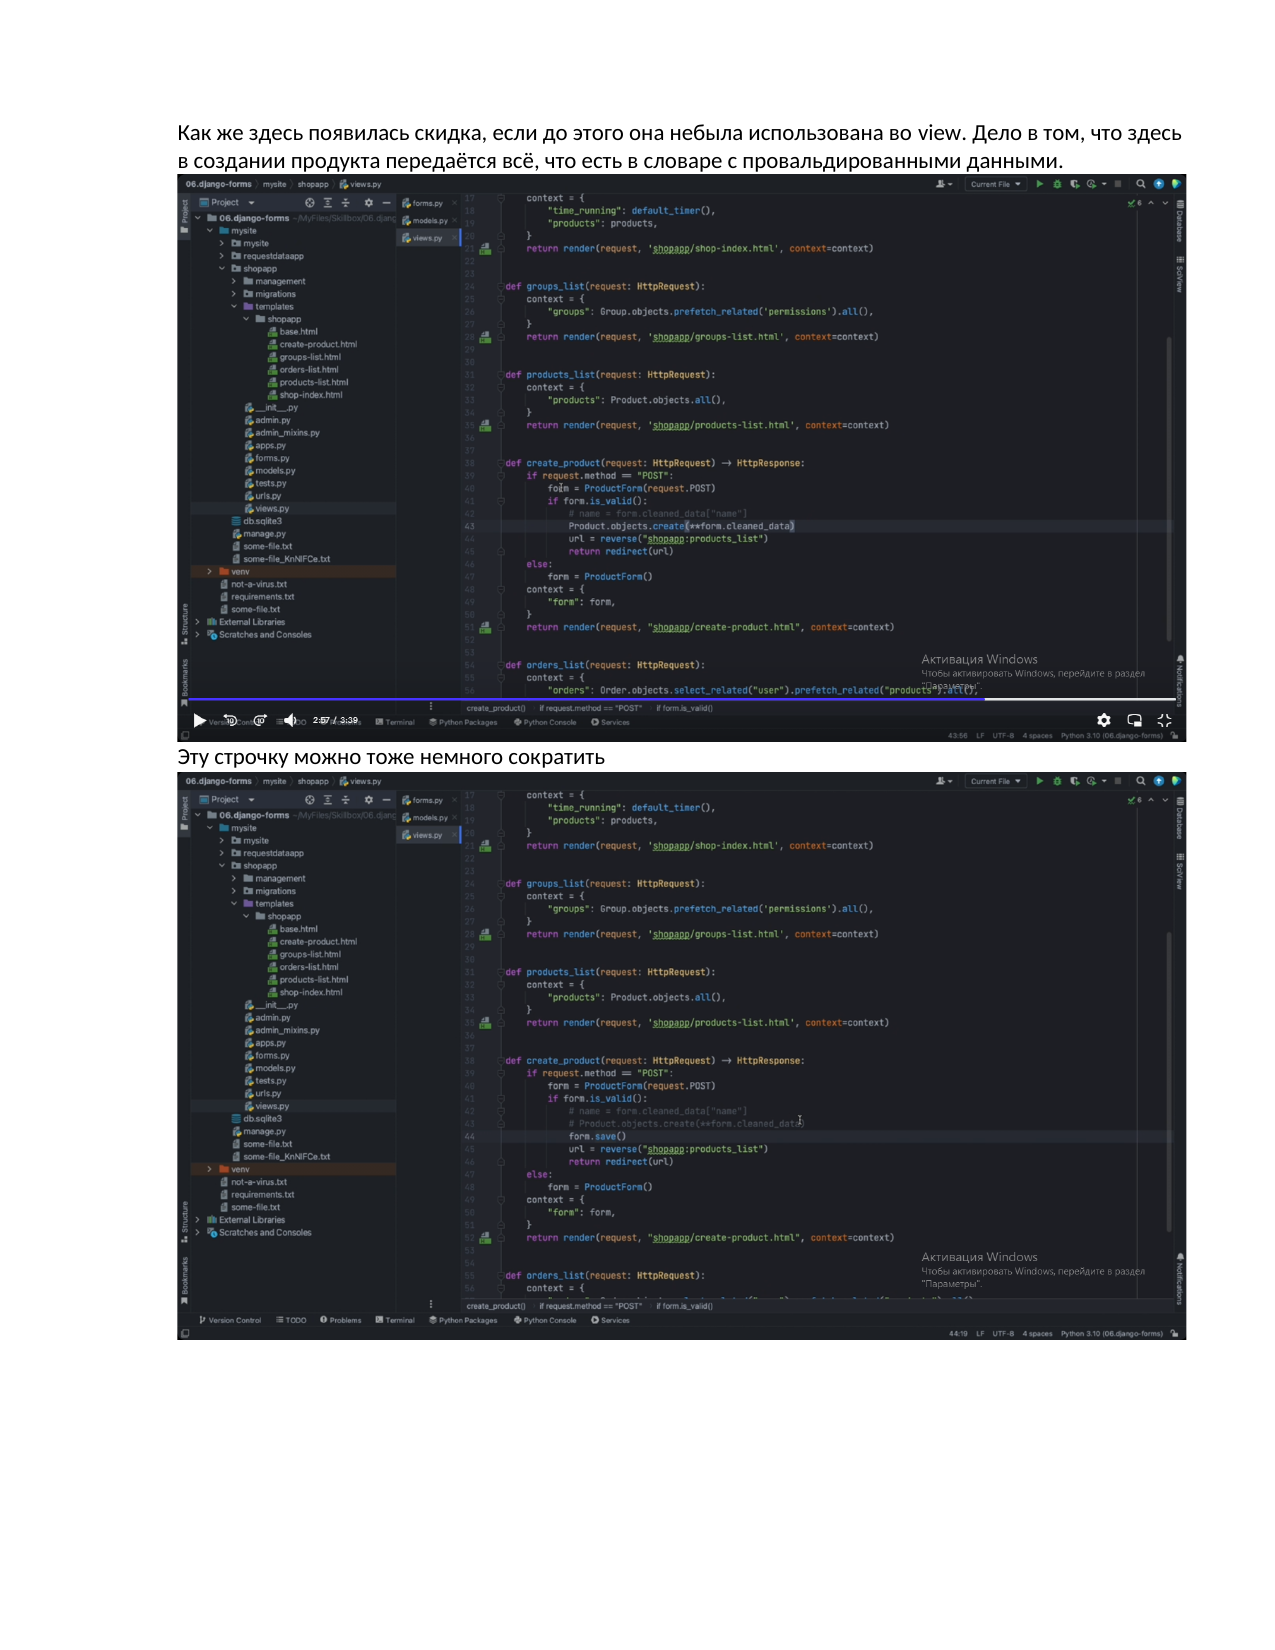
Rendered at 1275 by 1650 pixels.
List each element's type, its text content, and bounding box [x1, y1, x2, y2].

picture [177, 772, 1187, 1340]
picture [177, 174, 1187, 742]
text Эту строчку можно тоже немного сократить Описание [177, 742, 1186, 772]
text Как же здесь появилась скидка, если до этого она небыла использована во view. Дело в том, что здесь в создании продукта передаётся всё, что есть в словаре с провальдированными данными. [177, 118, 1186, 174]
